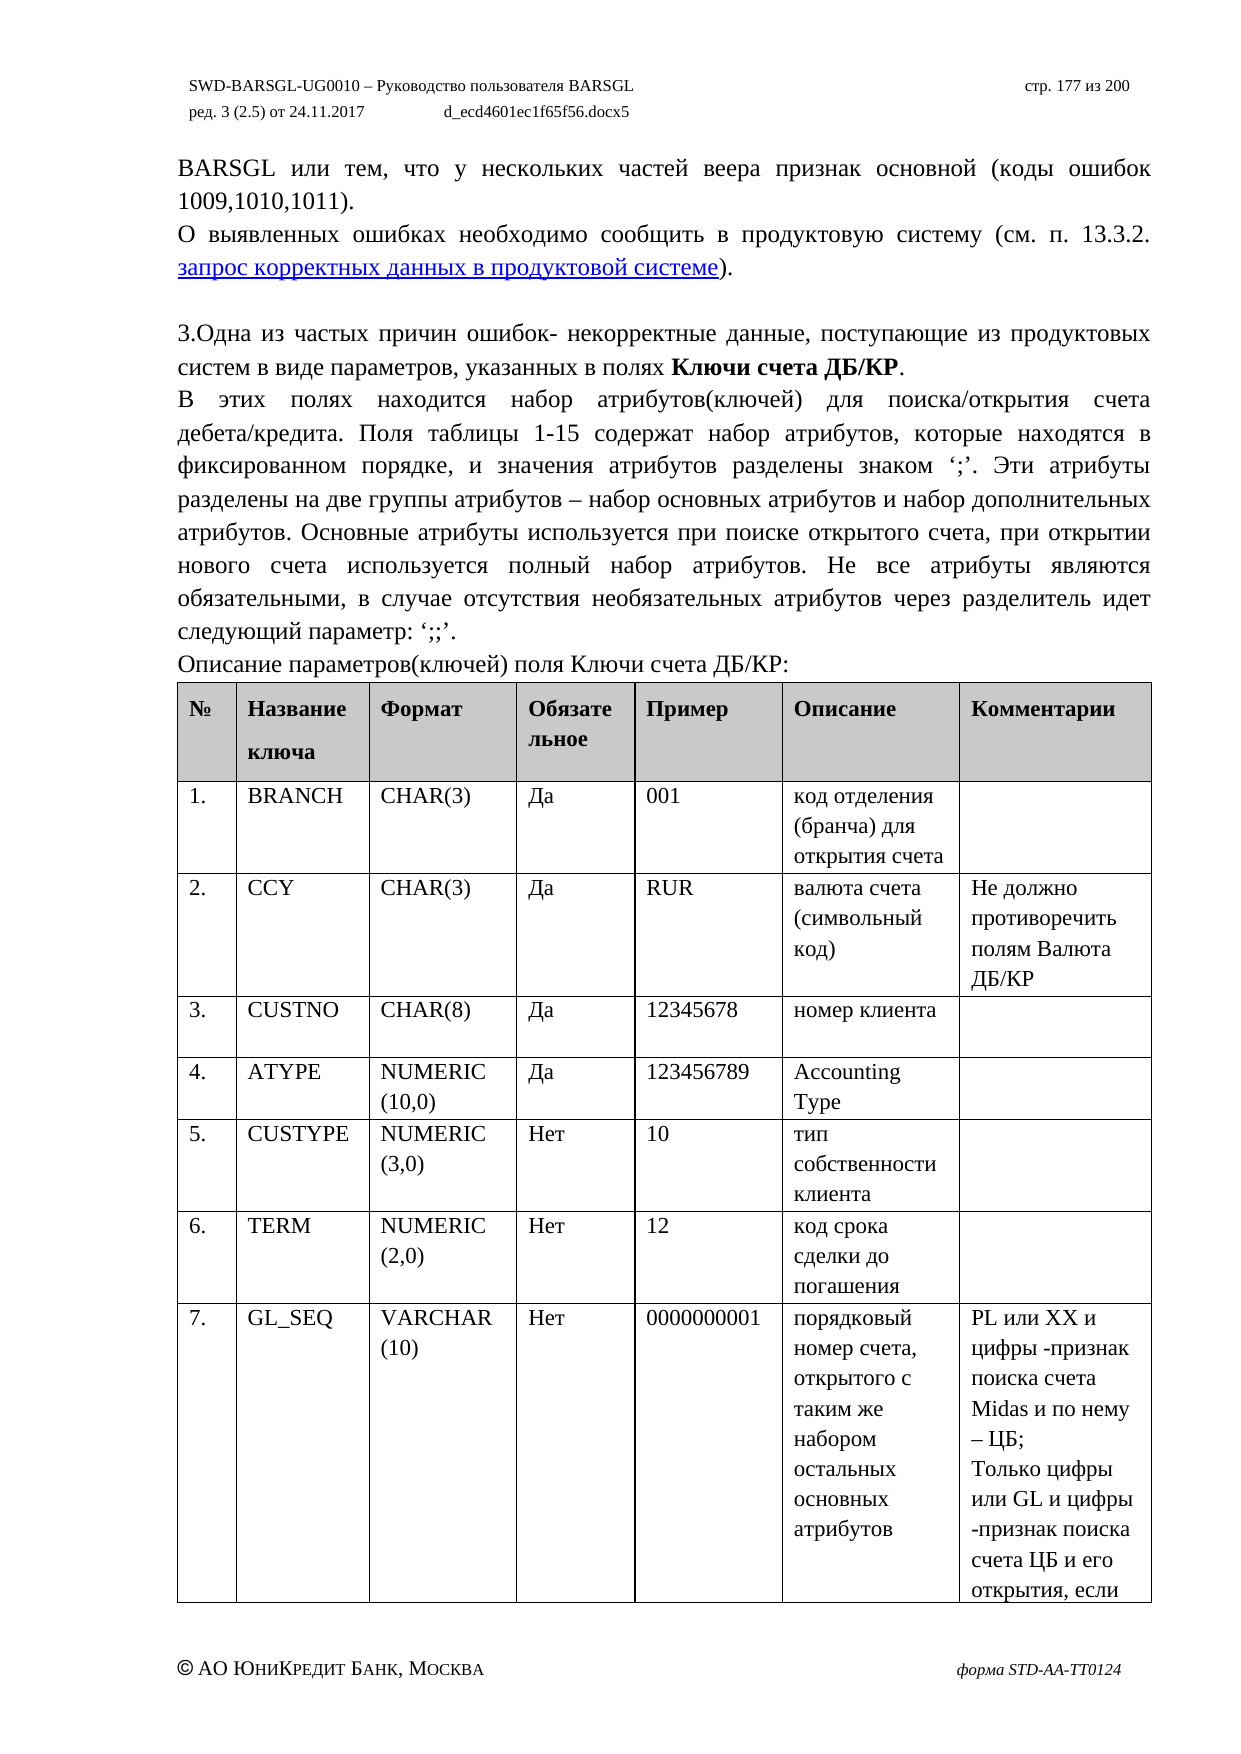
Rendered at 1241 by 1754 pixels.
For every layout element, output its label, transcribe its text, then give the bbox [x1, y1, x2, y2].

table_cell 001 [636, 782, 782, 873]
table_cell 10 [636, 1120, 782, 1211]
table_cell [178, 874, 236, 996]
table_cell [178, 1120, 236, 1211]
text В этих полях находится набор атрибутов(ключей) для поиска/открытия счета дебета/кредита. Поля таблицы 1-15 содержат набор атрибутов, которые находятся в фиксированном порядке, и значения атрибутов разделены знаком ‘;’. Эти атрибуты разделены на две группы атрибутов – набор основных атрибутов и набор дополнительных атрибутов. Основные атрибуты используется при поиске открытого счета, при открытии нового счета используется полный набор атрибутов. Не все атрибуты являются обязательными, в случае отсутствия необязательных атрибутов через разделитель идет следующий параметр: ‘;;’. [177, 384, 1152, 644]
table_cell код отделения (бранча) для открытия счета [783, 782, 959, 873]
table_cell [960, 1304, 1151, 1602]
table_header № [178, 683, 236, 781]
table_cell [960, 1212, 1151, 1303]
text Описание параметров(ключей) поля Ключи счета ДБ/КР: [177, 649, 1152, 677]
table_cell BRANCH [237, 782, 369, 873]
table_header Комментарии [960, 683, 1151, 781]
table_cell [178, 1304, 236, 1602]
table_cell GL_SEQ [237, 1304, 369, 1602]
text 3.Одна из частых причин ошибок- некорректные данные, поступающие из продуктовых систем в виде параметров, указанных в полях Ключи счета ДБ/КР. [177, 318, 1152, 380]
table_cell Нет [517, 1120, 634, 1211]
table_cell [960, 997, 1151, 1057]
table_cell NUMERIC (2,0) [370, 1212, 516, 1303]
table_cell номер клиента [783, 997, 959, 1057]
table_cell Да [517, 782, 634, 873]
table_cell [960, 782, 1151, 873]
text О выявленных ошибках необходимо сообщить в продуктовую систему (см. п. 13.3.2. запрос корректных данных в продуктовой системе). [177, 219, 1152, 281]
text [177, 153, 1152, 215]
table_cell Нет [517, 1304, 634, 1602]
table_cell Да [517, 874, 634, 996]
table_cell Не должно противоречить полям Валюта ДБ/КР [960, 874, 1151, 996]
table_cell CHAR(8) [370, 997, 516, 1057]
table_cell 0000000001 [636, 1304, 782, 1602]
table_cell [960, 1058, 1151, 1119]
table_cell NUMERIC (3,0) [370, 1120, 516, 1211]
table_cell CUSTYPE [237, 1120, 369, 1211]
table_cell Да [517, 997, 634, 1057]
table_cell CHAR(3) [370, 874, 516, 996]
table_cell 12 [636, 1212, 782, 1303]
table_cell 12345678 [636, 997, 782, 1057]
table_cell CUSTNO [237, 997, 369, 1057]
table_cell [783, 1304, 959, 1602]
table_cell CHAR(3) [370, 782, 516, 873]
table_header Обязательное [517, 683, 634, 781]
table_cell ATYPE [237, 1058, 369, 1119]
table_cell TERM [237, 1212, 369, 1303]
table_cell Нет [517, 1212, 634, 1303]
table_header Название ключа [237, 683, 369, 781]
table_header Описание [783, 683, 959, 781]
table_header Формат [370, 683, 516, 781]
table_cell VARCHAR (10) [370, 1304, 516, 1602]
table_cell 123456789 [636, 1058, 782, 1119]
table_cell RUR [636, 874, 782, 996]
table_cell код срока сделки до погашения [783, 1212, 959, 1303]
table_cell [960, 1120, 1151, 1211]
table_cell [178, 782, 236, 873]
table_cell Accounting Type [783, 1058, 959, 1119]
table_cell NUMERIC (10,0) [370, 1058, 516, 1119]
table_cell [178, 997, 236, 1057]
table_header Пример [636, 683, 782, 781]
table_cell [178, 1212, 236, 1303]
table_cell CCY [237, 874, 369, 996]
table_cell [178, 1058, 236, 1119]
table_cell Да [517, 1058, 634, 1119]
table_cell валюта счета (символьный код) [783, 874, 959, 996]
table_cell тип собственности клиента [783, 1120, 959, 1211]
